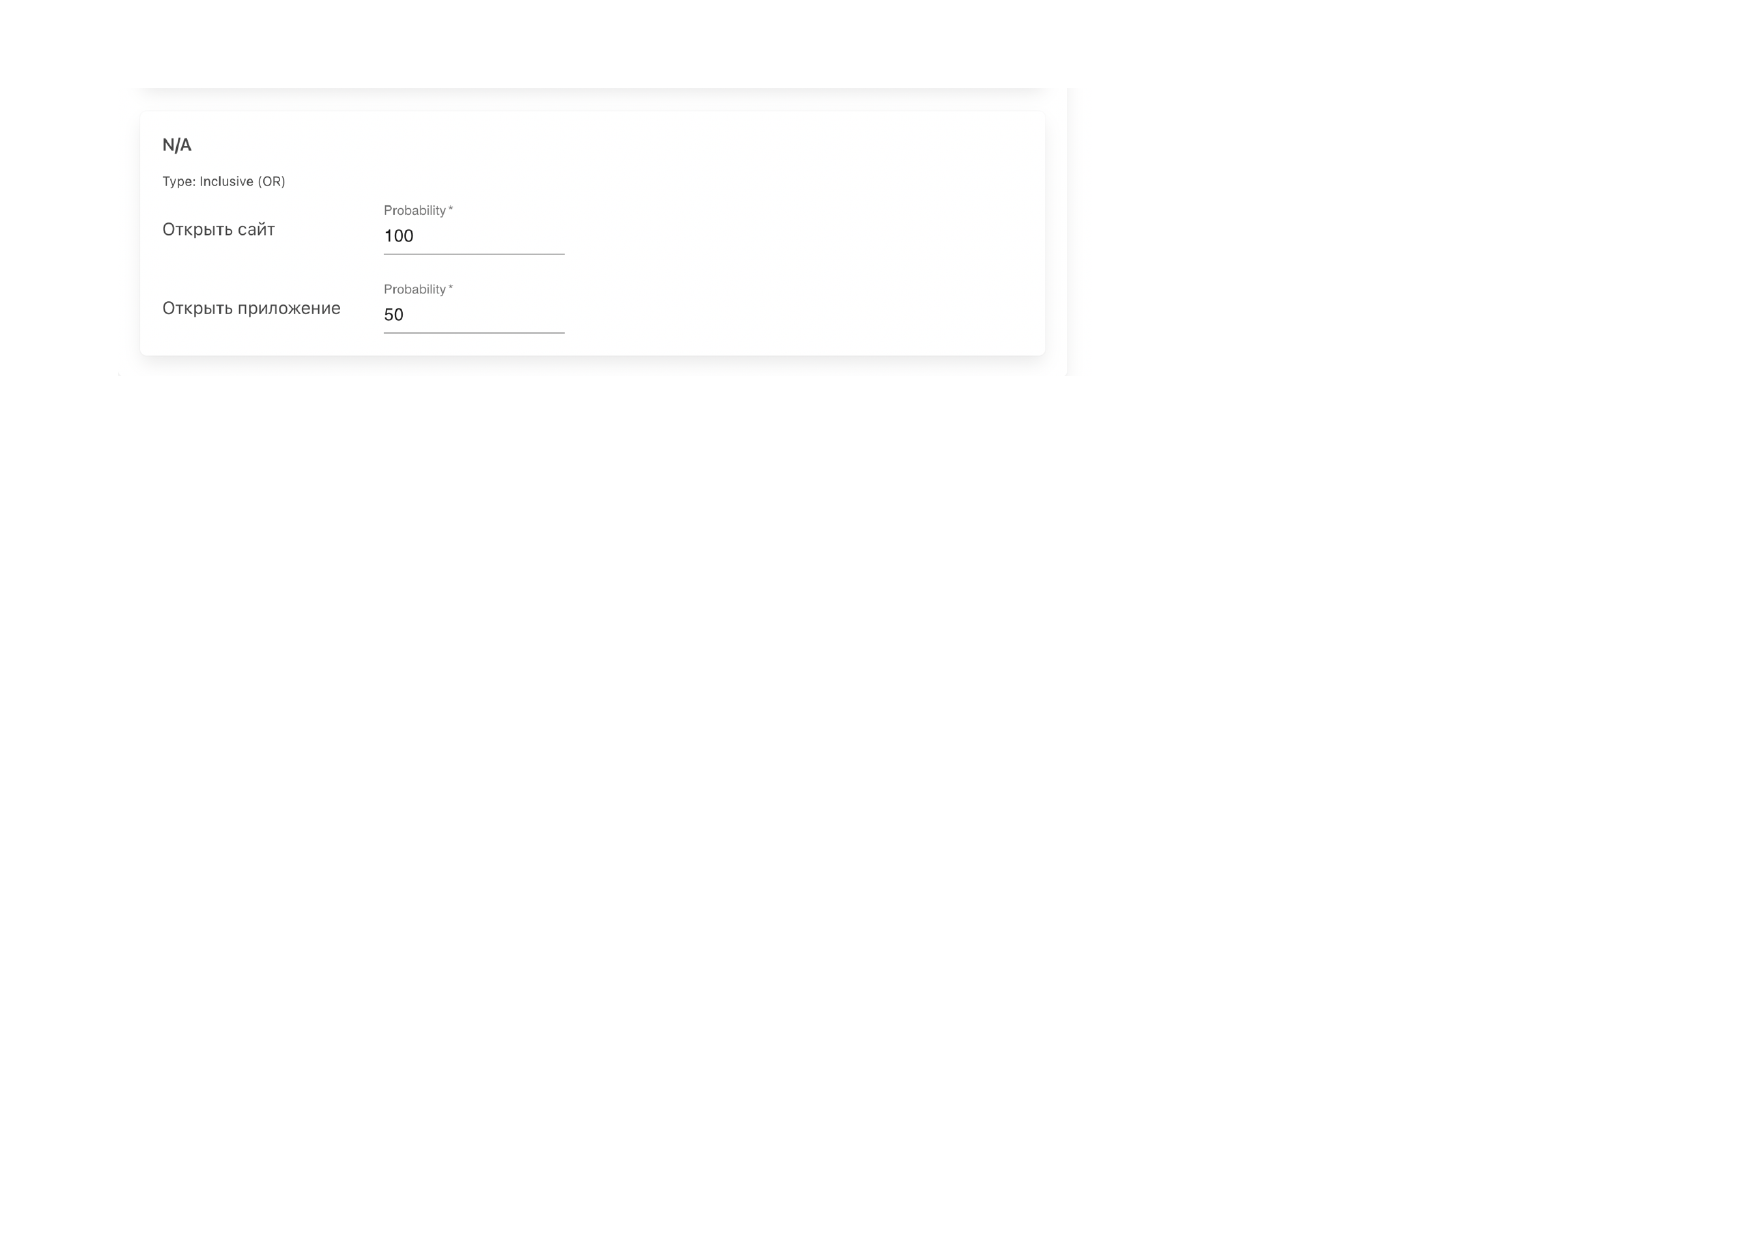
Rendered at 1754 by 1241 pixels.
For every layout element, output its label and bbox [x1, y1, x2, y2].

picture [118, 88, 1093, 376]
